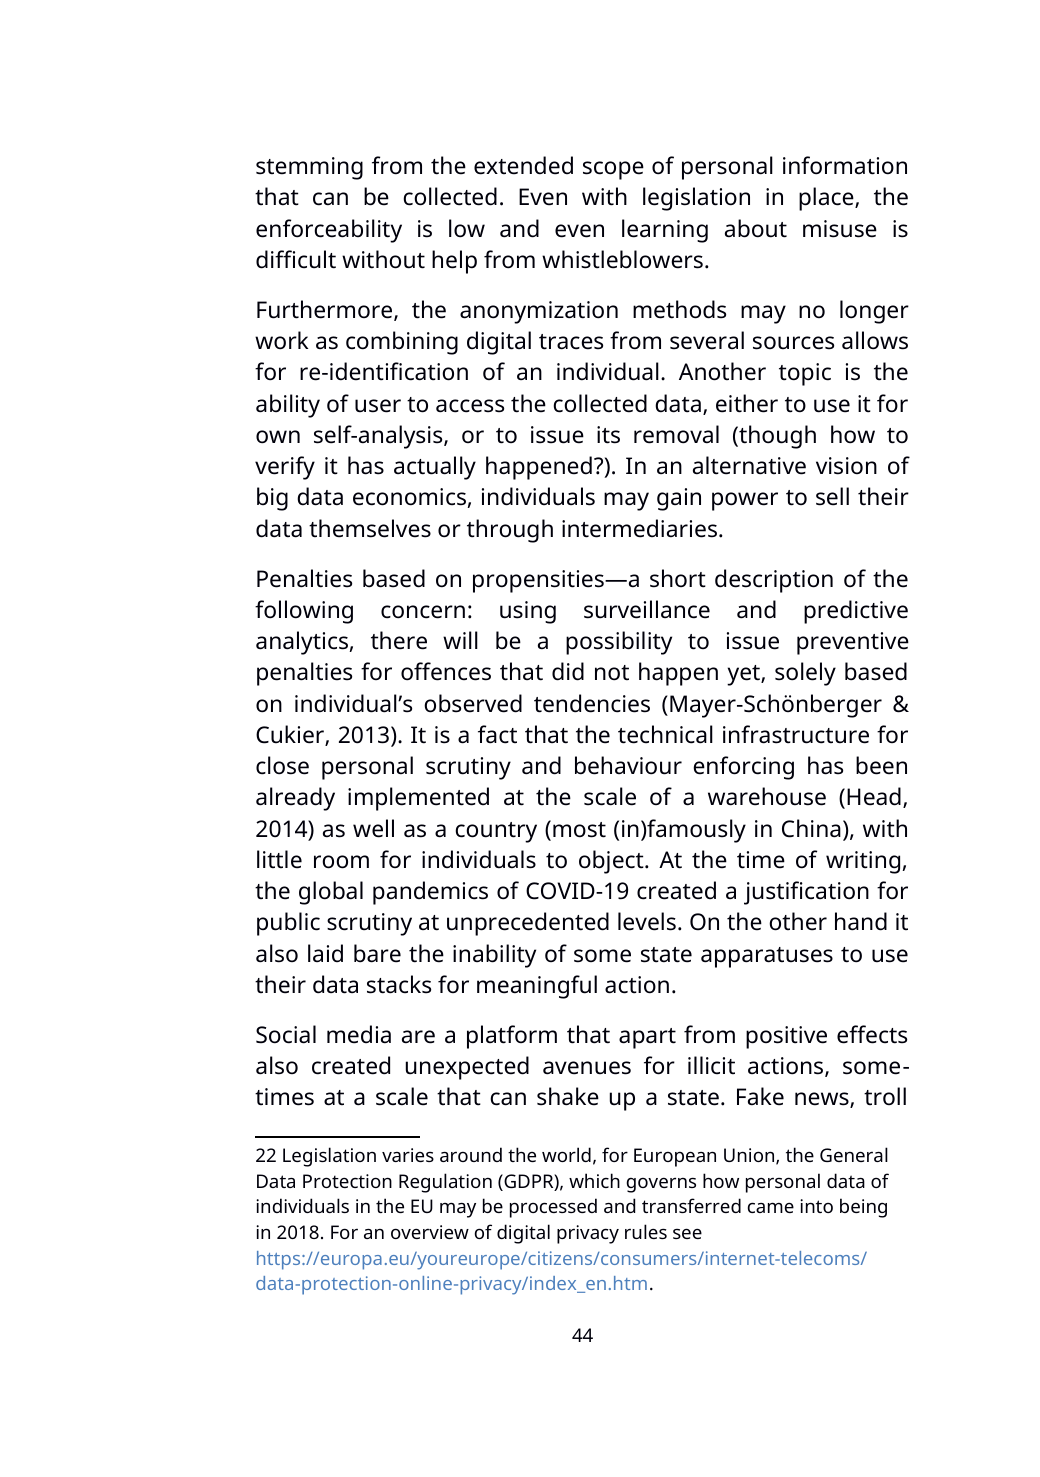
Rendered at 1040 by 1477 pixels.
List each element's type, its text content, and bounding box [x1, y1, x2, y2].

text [255, 150, 910, 275]
text Furthermore, the anonymization methods may no longer work as combining digital traces from several sources allows for re-identification of an individual. Another topic is the ability of user to access the collected data, either to use it for own self-analysis, or to issue its removal (though how to verify it has actually happened?). In an alternative vision of big data economics, individuals may gain power to sell their data themselves or through intermediaries. [255, 294, 910, 544]
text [255, 1019, 910, 1112]
text Penalties based on propensities—a short description of the following concern: using surveillance and predictive analytics, there will be a possibility to issue preventive penalties for offences that did not happen yet, solely based on individual’s observed tendencies (Mayer-Schönberger & Cukier, 2013). It is a fact that the technical infrastructure for close personal scrutiny and behaviour enforcing has been already implemented at the scale of a warehouse (Head, 2014) as well as a country (most (in)famously in China), with little room for individuals to object. At the time of writing, the global pandemics of COVID-19 created a justification for public scrutiny at unprecedented levels. On the other hand it also laid bare the inability of some state apparatuses to use their data stacks for meaningful action. [255, 562, 910, 1000]
